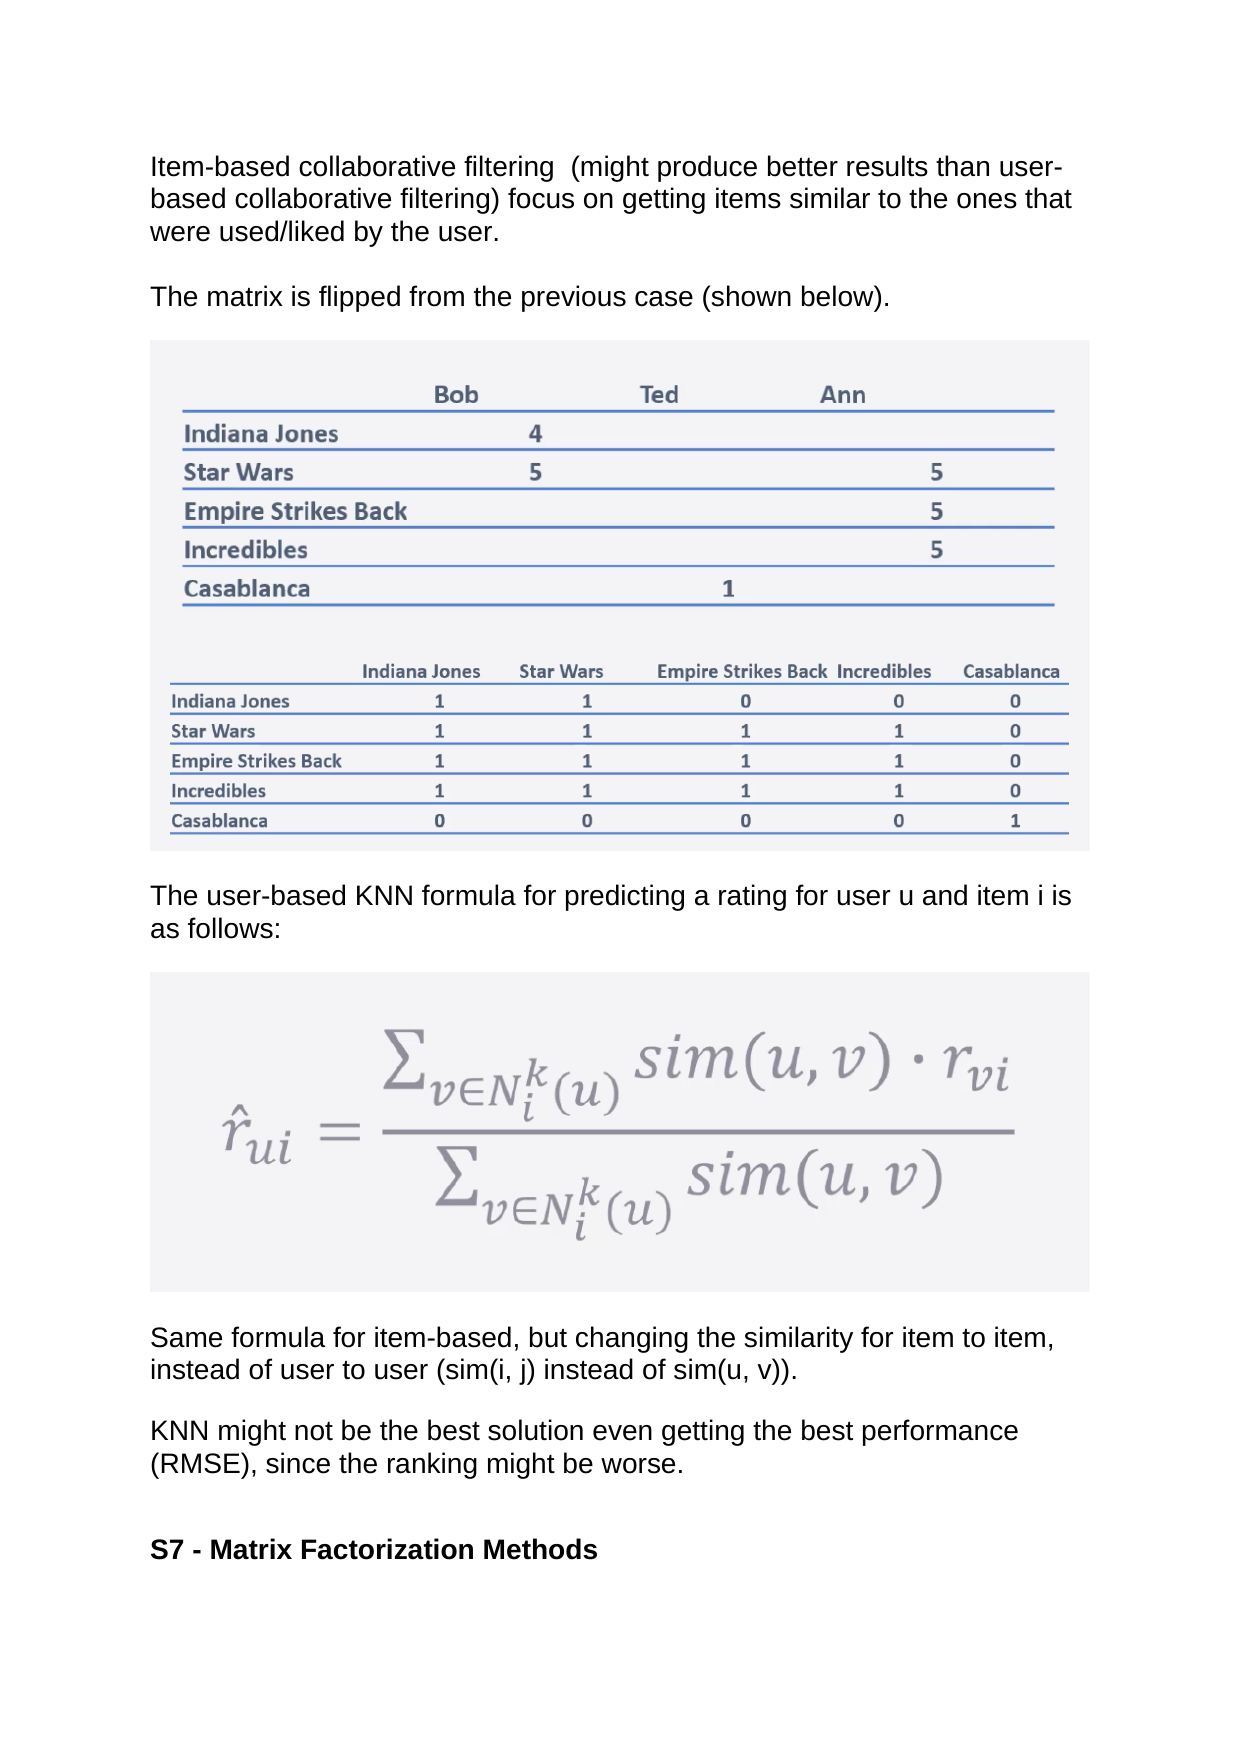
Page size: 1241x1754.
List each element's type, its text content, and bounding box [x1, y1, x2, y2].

text S7 - Matrix Factorization Methods [150, 1533, 1090, 1565]
text Item-based collaborative filtering (might produce better results than user-based collaborative filtering) focus on getting items similar to the ones that were used/liked by the user. [150, 150, 1090, 247]
picture [150, 340, 1090, 851]
text The matrix is flipped from the previous case (shown below). [150, 279, 1090, 312]
text The user-based KNN formula for predicting a rating for user u and item i is as follows: [150, 879, 1090, 944]
text Same formula for item-based, but changing the similarity for item to item, instead of user to user (sim(i, j) instead of sim(u, v)). [150, 1321, 1090, 1385]
picture [150, 972, 1090, 1292]
text KNN might not be the best solution even getting the best performance (RMSE), since the ranking might be worse. [150, 1414, 1090, 1479]
